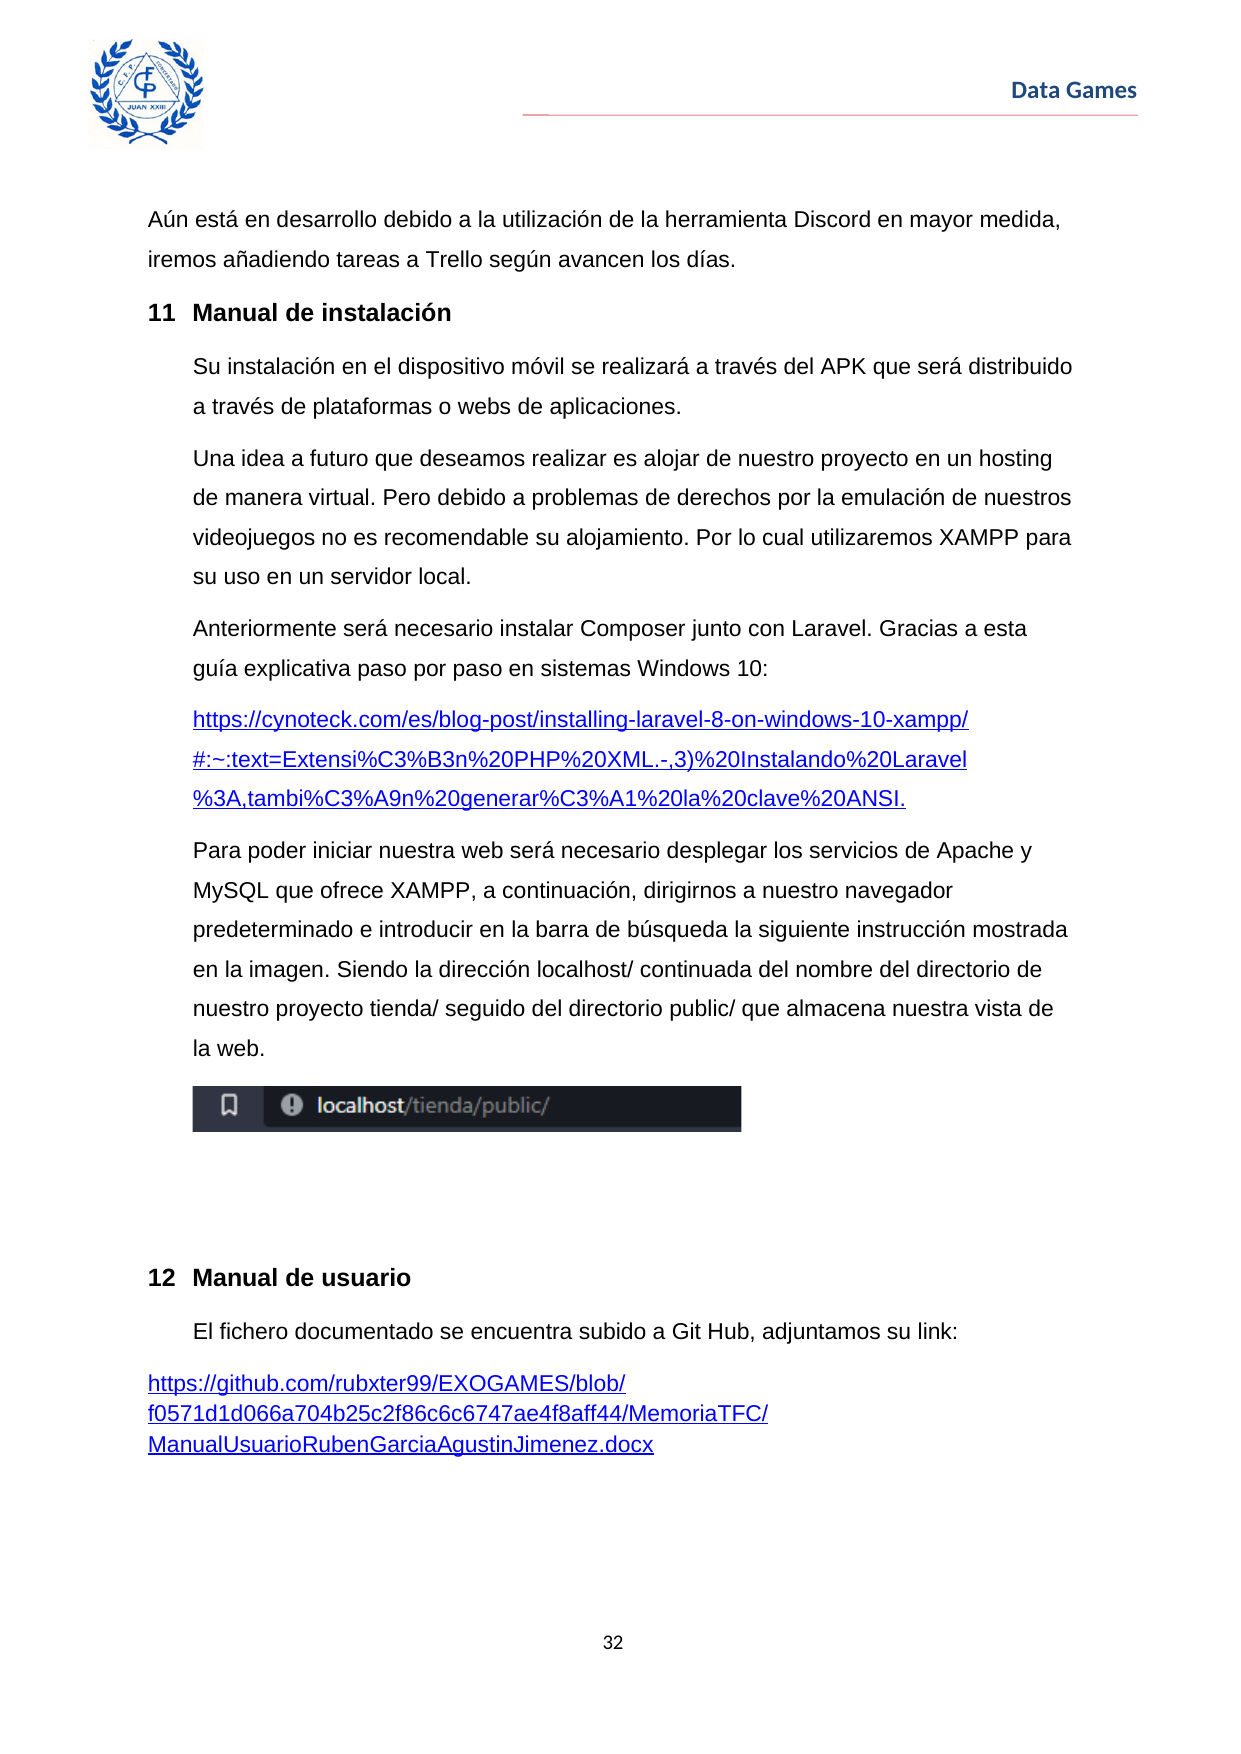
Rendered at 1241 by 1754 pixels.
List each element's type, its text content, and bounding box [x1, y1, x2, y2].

text Anteriormente será necesario instalar Composer junto con Laravel. Gracias a esta guía explicativa paso por paso en sistemas Windows 10: [193, 615, 1078, 681]
subtitle Manual de usuario [148, 1262, 1078, 1291]
text Su instalación en el dispositivo móvil se realizará a través del APK que será distribuido a través de plataformas o webs de aplicaciones. [193, 353, 1078, 419]
picture [87, 39, 206, 152]
text Para poder iniciar nuestra web será necesario desplegar los servicios de Apache y MySQL que ofrece XAMPP, a continuación, dirigirnos a nuestro navegador predeterminado e introducir en la barra de búsqueda la siguiente instrucción mostrada en la imagen. Siendo la dirección localhost/ continuada del nombre del directorio de nuestro proyecto tienda/ seguido del directorio public/ que almacena nuestra vista de la web. [193, 837, 1078, 1061]
text https://github.com/rubxter99/EXOGAMES/blob/f0571d1d066a704b25c2f86c6c6747ae4f8aff44/MemoriaTFC/ManualUsuarioRubenGarciaAgustinJimenez.docx [148, 1370, 1078, 1457]
subtitle Manual de instalación [148, 297, 1078, 326]
text Una idea a futuro que deseamos realizar es alojar de nuestro proyecto en un hosting de manera virtual. Pero debido a problemas de derechos por la emulación de nuestros videojuegos no es recomendable su alojamiento. Por lo cual utilizaremos XAMPP para su uso en un servidor local. [193, 444, 1078, 589]
text Aún está en desarrollo debido a la utilización de la herramienta Discord en mayor medida, iremos añadiendo tareas a Trello según avancen los días. [148, 206, 1078, 272]
picture [192, 1086, 742, 1132]
text El fichero documentado se encuentra subido a Git Hub, adjuntamos su link: [193, 1318, 1078, 1344]
text https://cynoteck.com/es/blog-post/installing-laravel-8-on-windows-10-xampp/#:~:text=Extensi%C3%B3n%20PHP%20XML.-,3)%20Instalando%20Laravel%3A,tambi%C3%A9n%20generar%C3%A1%20la%20clave%20ANSI. [193, 706, 1078, 812]
